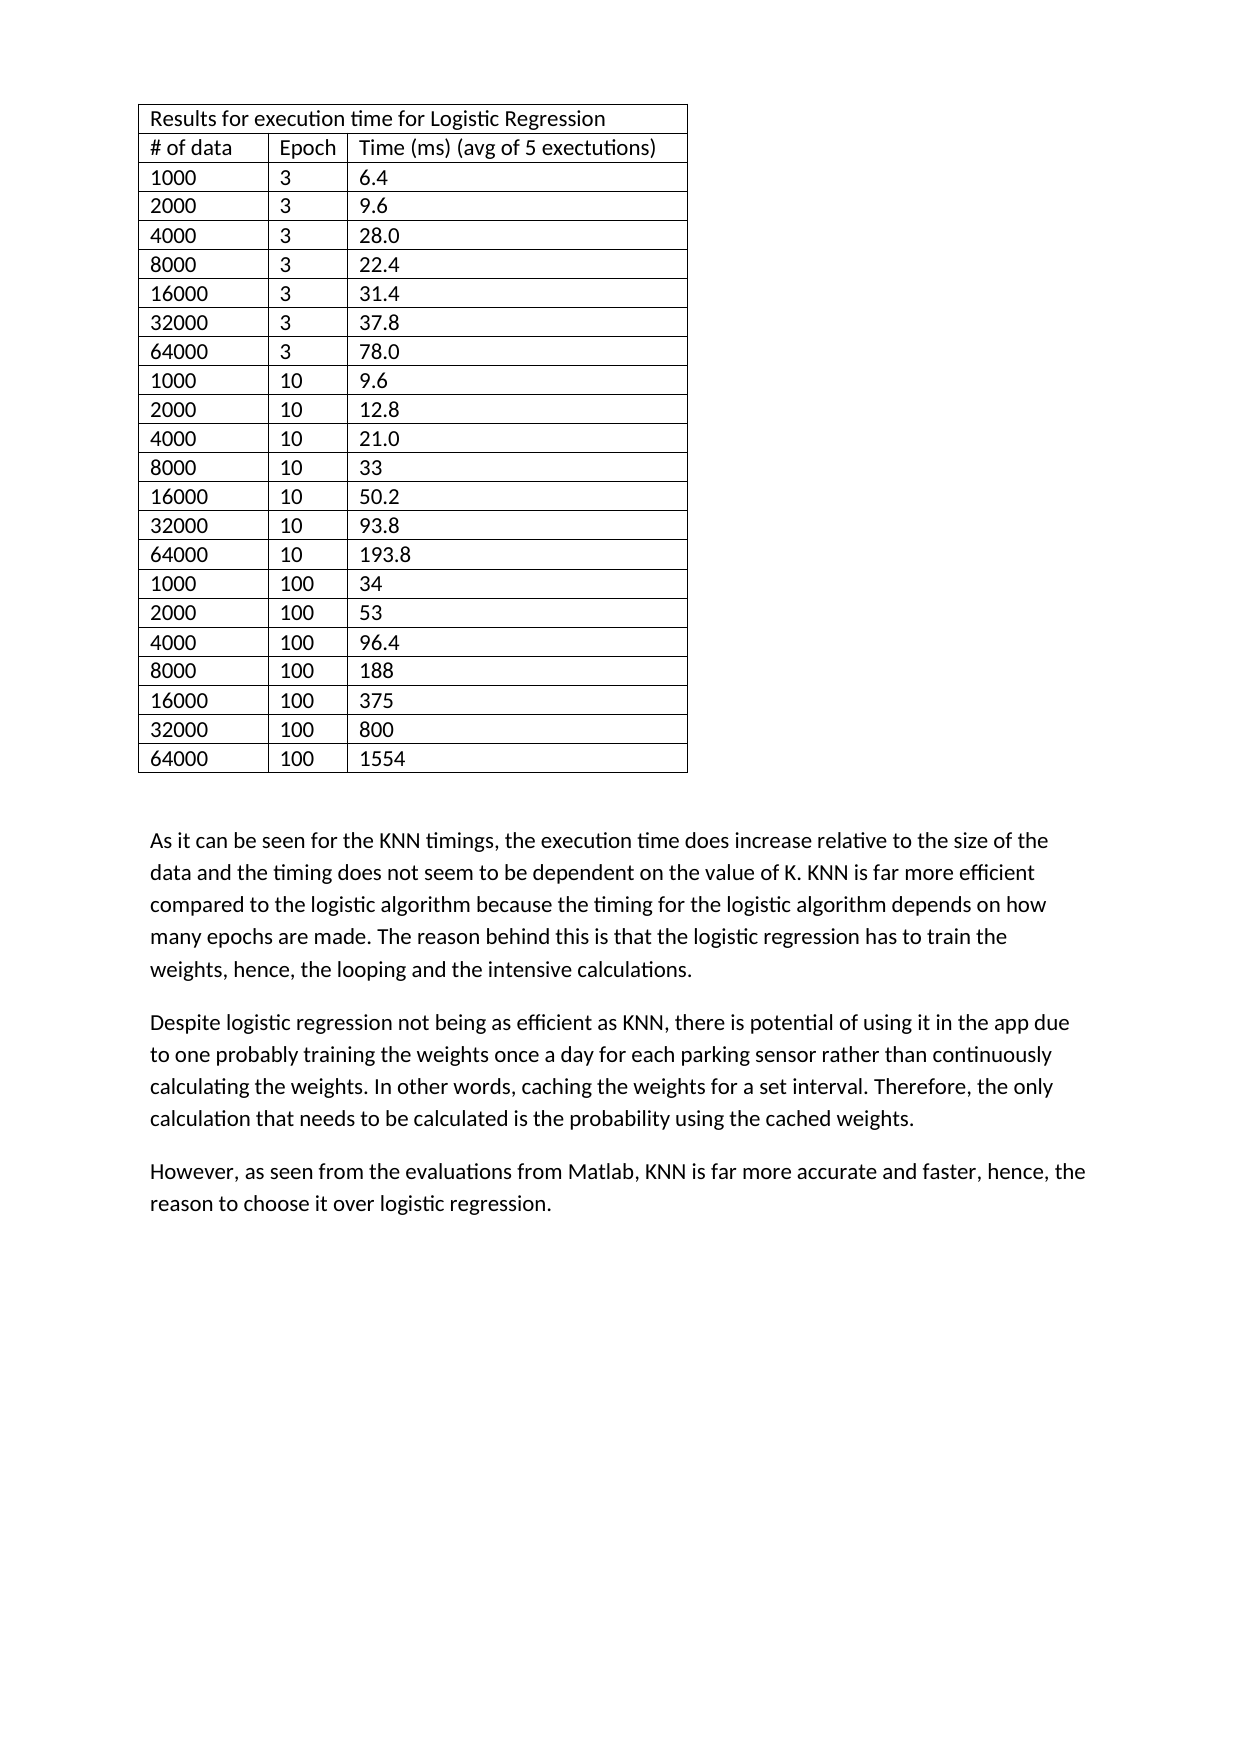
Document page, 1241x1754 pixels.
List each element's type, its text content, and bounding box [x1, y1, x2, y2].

table_cell 10 [269, 424, 347, 452]
table_cell 375 [348, 686, 687, 714]
table_cell 3 [269, 221, 347, 249]
table_cell 100 [269, 686, 347, 714]
table_cell 100 [269, 570, 347, 597]
table_cell 193.8 [348, 540, 687, 568]
table_cell 37.8 [348, 308, 687, 336]
table_cell 4000 [139, 424, 268, 452]
table_cell 1000 [139, 366, 268, 394]
table_cell 64000 [139, 540, 268, 568]
table_cell 1554 [348, 744, 687, 772]
table_cell 53 [348, 599, 687, 627]
text Despite logistic regression not being as efficient as KNN, there is potential of using it in the app due to one probably training the weights once a day for each parking sensor rather than continuously calculating the weights. In other words, caching the weights for a set interval. Therefore, the only calculation that needs to be calculated is the probability using the cached weights. [150, 1008, 1090, 1132]
table_cell 10 [269, 482, 347, 510]
table_cell 1000 [139, 163, 268, 191]
table_cell 3 [269, 250, 347, 278]
table_cell 3 [269, 163, 347, 191]
table_cell 3 [269, 308, 347, 336]
table_cell # of data [139, 134, 268, 162]
table_cell 800 [348, 715, 687, 743]
table_cell 100 [269, 715, 347, 743]
table_cell 31.4 [348, 279, 687, 307]
table_cell 21.0 [348, 424, 687, 452]
table_cell 3 [269, 192, 347, 220]
table_cell 8000 [139, 453, 268, 481]
table_cell 12.8 [348, 395, 687, 423]
table_cell 3 [269, 337, 347, 365]
text However, as seen from the evaluations from Matlab, KNN is far more accurate and faster, hence, the reason to choose it over logistic regression. [150, 1157, 1090, 1217]
table_cell 100 [269, 599, 347, 627]
table_cell 34 [348, 570, 687, 597]
table_cell 8000 [139, 250, 268, 278]
table_cell 32000 [139, 511, 268, 539]
table_cell 188 [348, 657, 687, 685]
table_cell 2000 [139, 599, 268, 627]
table_cell 100 [269, 744, 347, 772]
table_cell 2000 [139, 192, 268, 220]
text As it can be seen for the KNN timings, the execution time does increase relative to the size of the data and the timing does not seem to be dependent on the value of K. KNN is far more efficient compared to the logistic algorithm because the timing for the logistic algorithm depends on how many epochs are made. The reason behind this is that the logistic regression has to train the weights, hence, the looping and the intensive calculations. [150, 826, 1090, 983]
table_cell 2000 [139, 395, 268, 423]
table_cell 93.8 [348, 511, 687, 539]
table_cell 1000 [139, 570, 268, 597]
table_cell 64000 [139, 337, 268, 365]
table_cell 78.0 [348, 337, 687, 365]
table_cell Epoch [269, 134, 347, 162]
table_cell 32000 [139, 308, 268, 336]
table_cell 10 [269, 366, 347, 394]
table_cell 100 [269, 628, 347, 656]
table_cell 10 [269, 395, 347, 423]
table_cell 9.6 [348, 366, 687, 394]
table_cell 32000 [139, 715, 268, 743]
table_cell 6.4 [348, 163, 687, 191]
table_cell 4000 [139, 221, 268, 249]
table_cell 28.0 [348, 221, 687, 249]
table_cell 16000 [139, 482, 268, 510]
table_cell Time (ms) (avg of 5 exectutions) [348, 134, 687, 162]
table_cell 96.4 [348, 628, 687, 656]
table_cell 3 [269, 279, 347, 307]
table_cell 8000 [139, 657, 268, 685]
table_header Results for execution time for Logistic Regression [139, 105, 687, 132]
table_cell 100 [269, 657, 347, 685]
table_cell 10 [269, 453, 347, 481]
table_cell 10 [269, 511, 347, 539]
table_cell 64000 [139, 744, 268, 772]
table_cell 9.6 [348, 192, 687, 220]
table_cell 33 [348, 453, 687, 481]
table_cell 16000 [139, 686, 268, 714]
table_cell 10 [269, 540, 347, 568]
table_cell 50.2 [348, 482, 687, 510]
table_cell 22.4 [348, 250, 687, 278]
table_cell 4000 [139, 628, 268, 656]
table_cell 16000 [139, 279, 268, 307]
